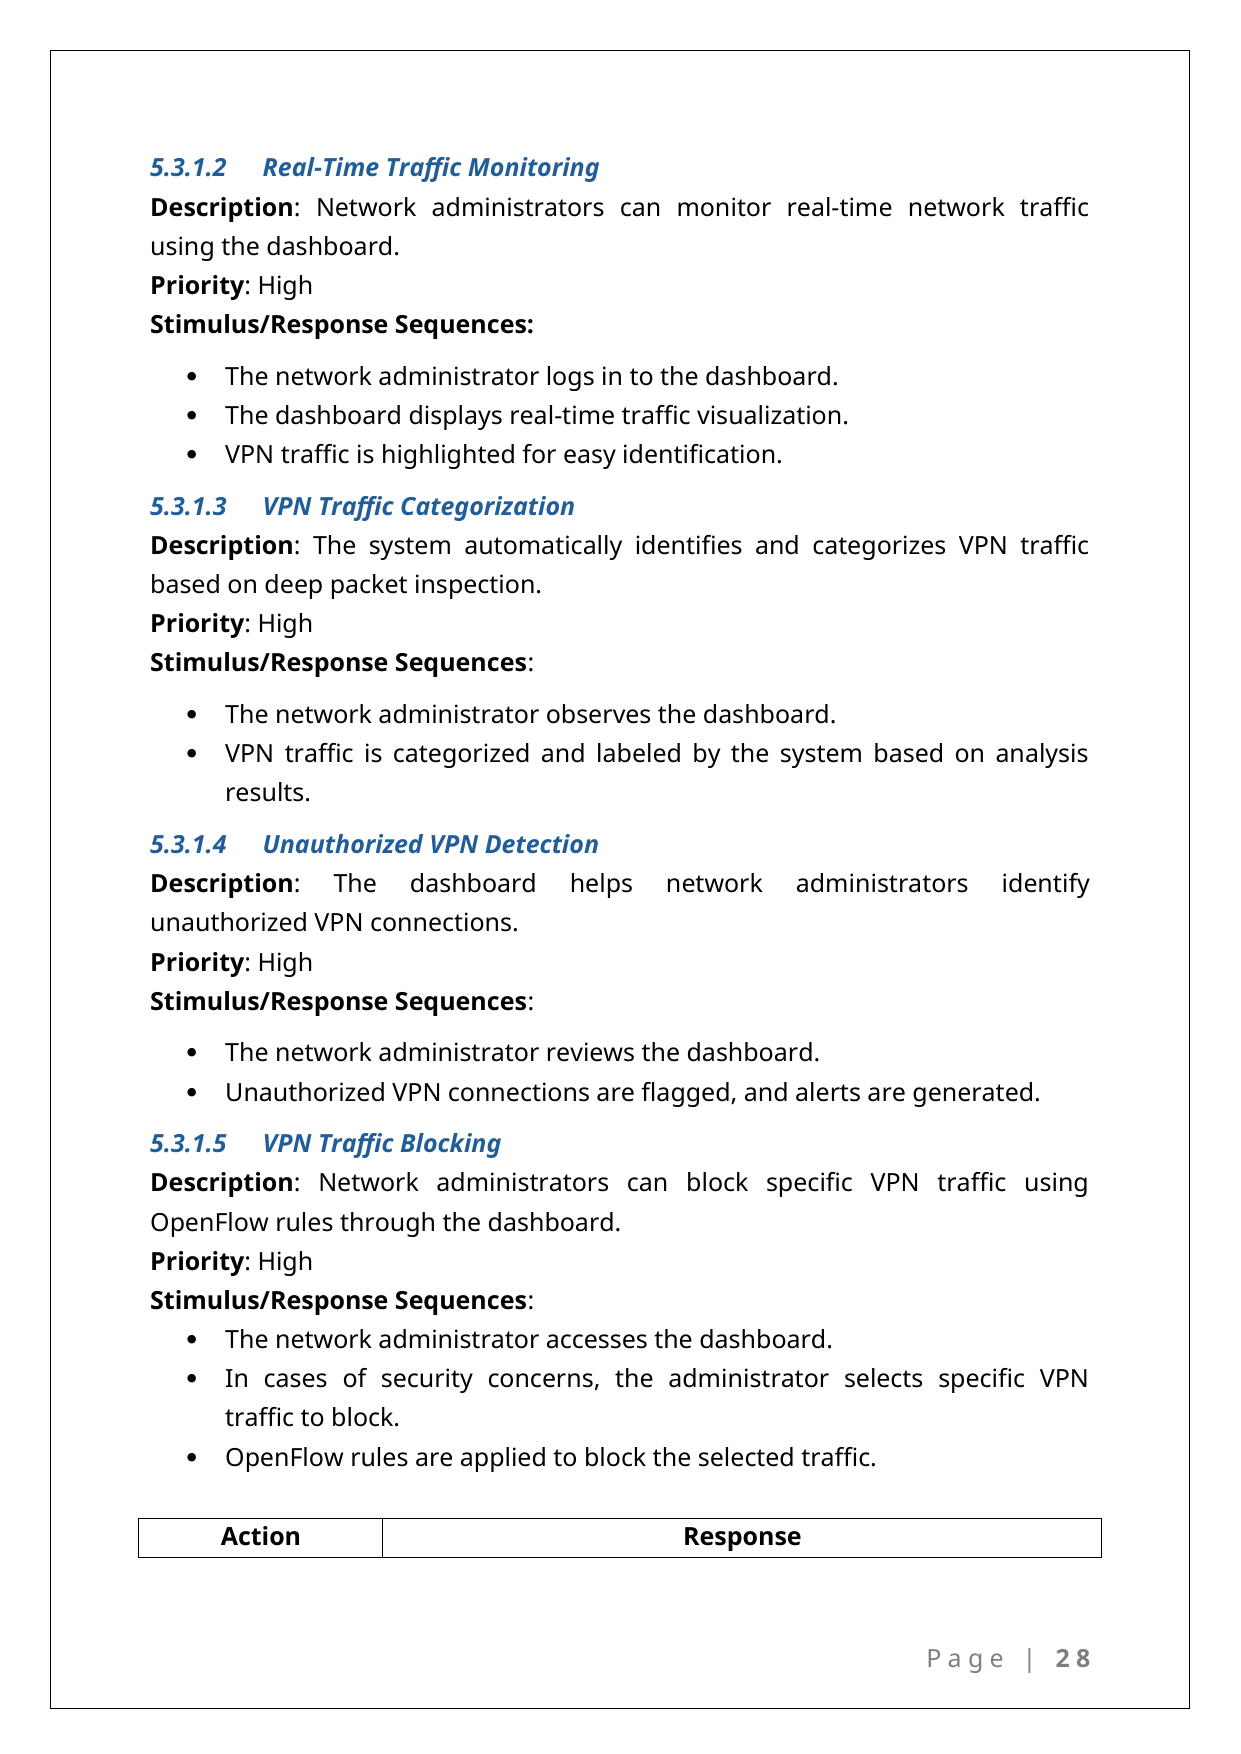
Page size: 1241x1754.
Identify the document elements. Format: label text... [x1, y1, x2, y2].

text Description: The dashboard helps network administrators identify unauthorized VPN connections. [150, 866, 1090, 939]
text Priority: High [150, 1243, 1090, 1277]
subtitle Real-Time Traffic Monitoring [150, 150, 1090, 184]
table_header Action [139, 1519, 382, 1557]
text Description: Network administrators can block specific VPN traffic using OpenFlow rules through the dashboard. [150, 1165, 1090, 1238]
list The network administrator reviews the dashboard. [187, 1035, 1090, 1069]
text Priority: High [150, 944, 1090, 978]
list VPN traffic is categorized and labeled by the system based on analysis results. [187, 736, 1090, 809]
list The network administrator logs in to the dashboard. [187, 358, 1090, 392]
text Stimulus/Response Sequences: [150, 983, 1090, 1017]
list The dashboard displays real-time traffic visualization. [187, 397, 1090, 432]
text Description: Network administrators can monitor real-time network traffic using the dashboard. [150, 189, 1090, 262]
text Stimulus/Response Sequences: [150, 1282, 1090, 1317]
text Stimulus/Response Sequences: [150, 645, 1090, 679]
subtitle Unauthorized VPN Detection [150, 827, 1090, 861]
text Description: The system automatically identifies and categorizes VPN traffic based on deep packet inspection. [150, 527, 1090, 601]
text Stimulus/Response Sequences: [150, 307, 1090, 341]
subtitle VPN Traffic Categorization [150, 488, 1090, 522]
list VPN traffic is highlighted for easy identification. [187, 437, 1090, 471]
text Priority: High [150, 267, 1090, 302]
list The network administrator accesses the dashboard. [187, 1322, 1090, 1356]
text Priority: High [150, 606, 1090, 640]
list Unauthorized VPN connections are flagged, and alerts are generated. [187, 1074, 1090, 1108]
list In cases of security concerns, the administrator selects specific VPN traffic to block. [187, 1361, 1090, 1434]
table_header Response [383, 1519, 1101, 1557]
list OpenFlow rules are applied to block the selected traffic. [187, 1439, 1090, 1473]
list The network administrator observes the dashboard. [187, 697, 1090, 731]
subtitle VPN Traffic Blocking [150, 1126, 1090, 1160]
